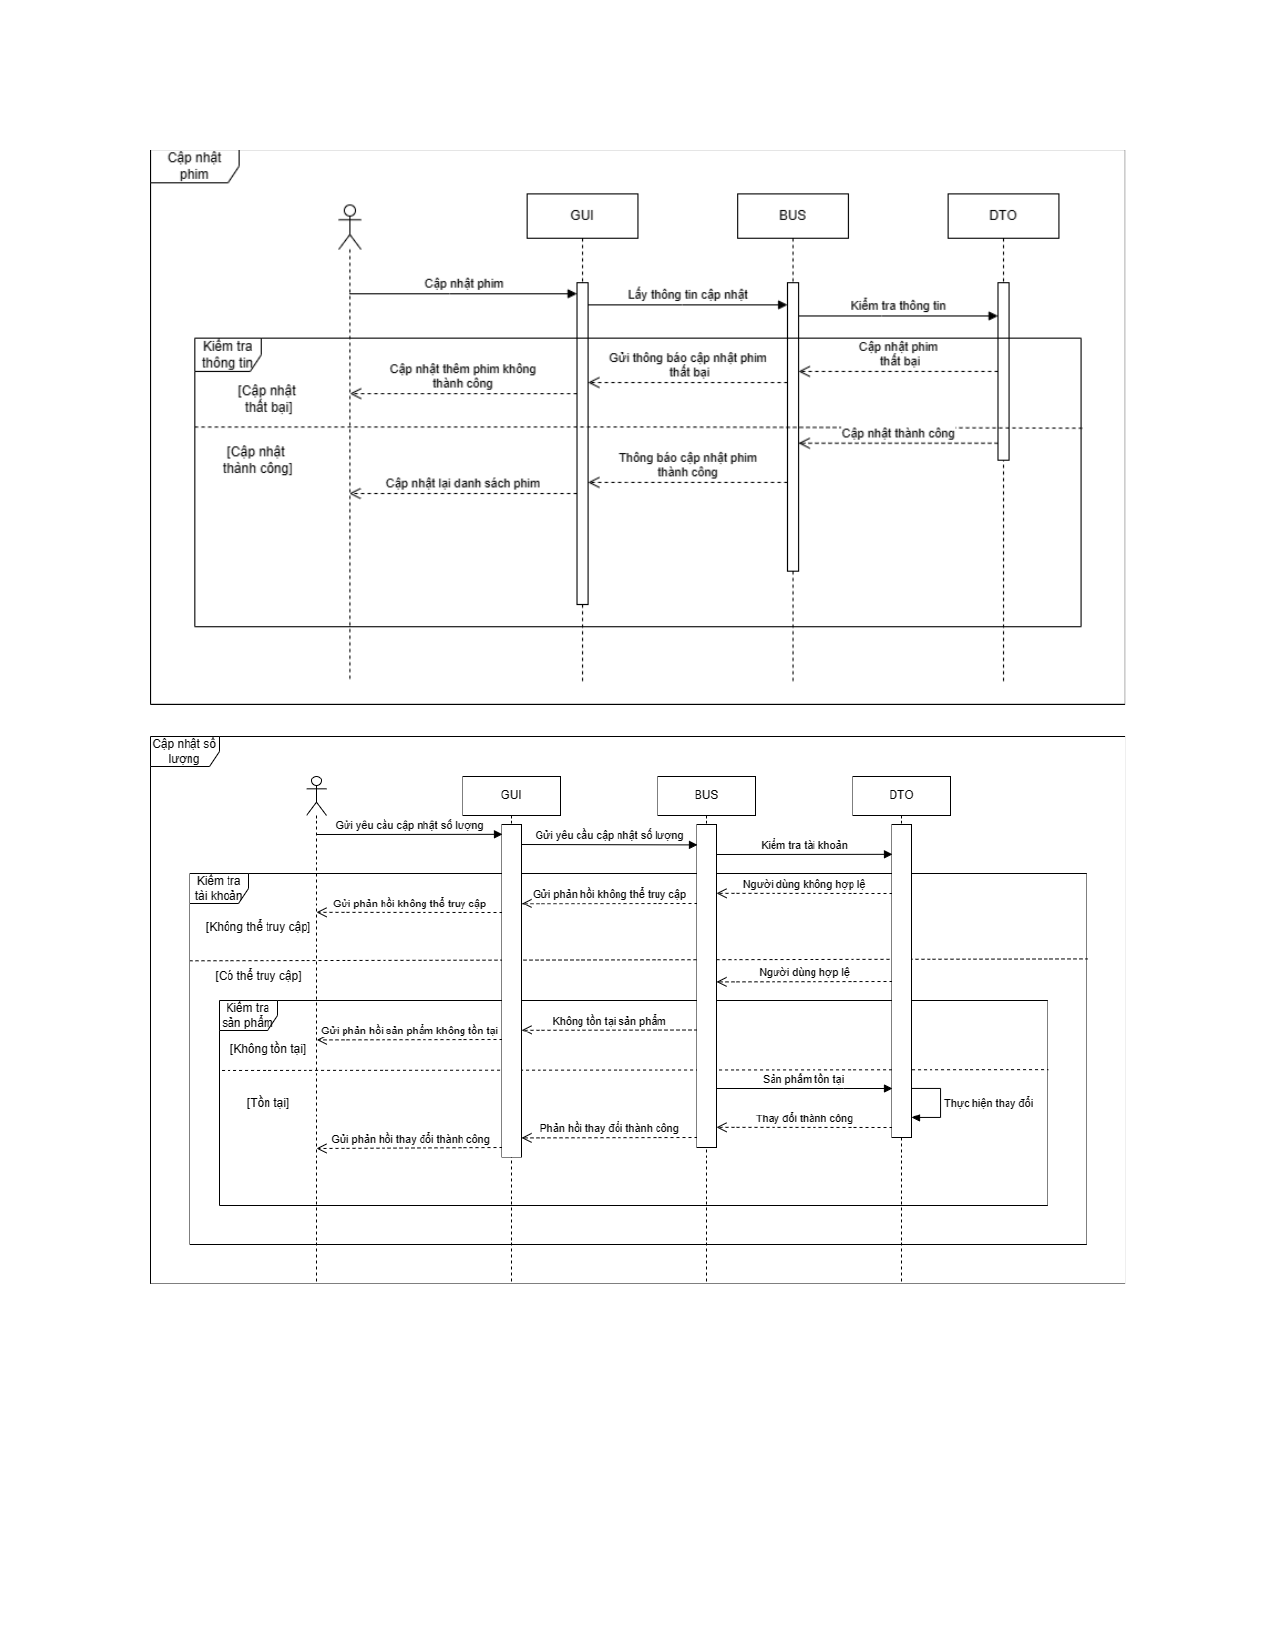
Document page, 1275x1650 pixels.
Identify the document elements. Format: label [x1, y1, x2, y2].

picture [150, 150, 1125, 705]
picture [150, 736, 1125, 1284]
